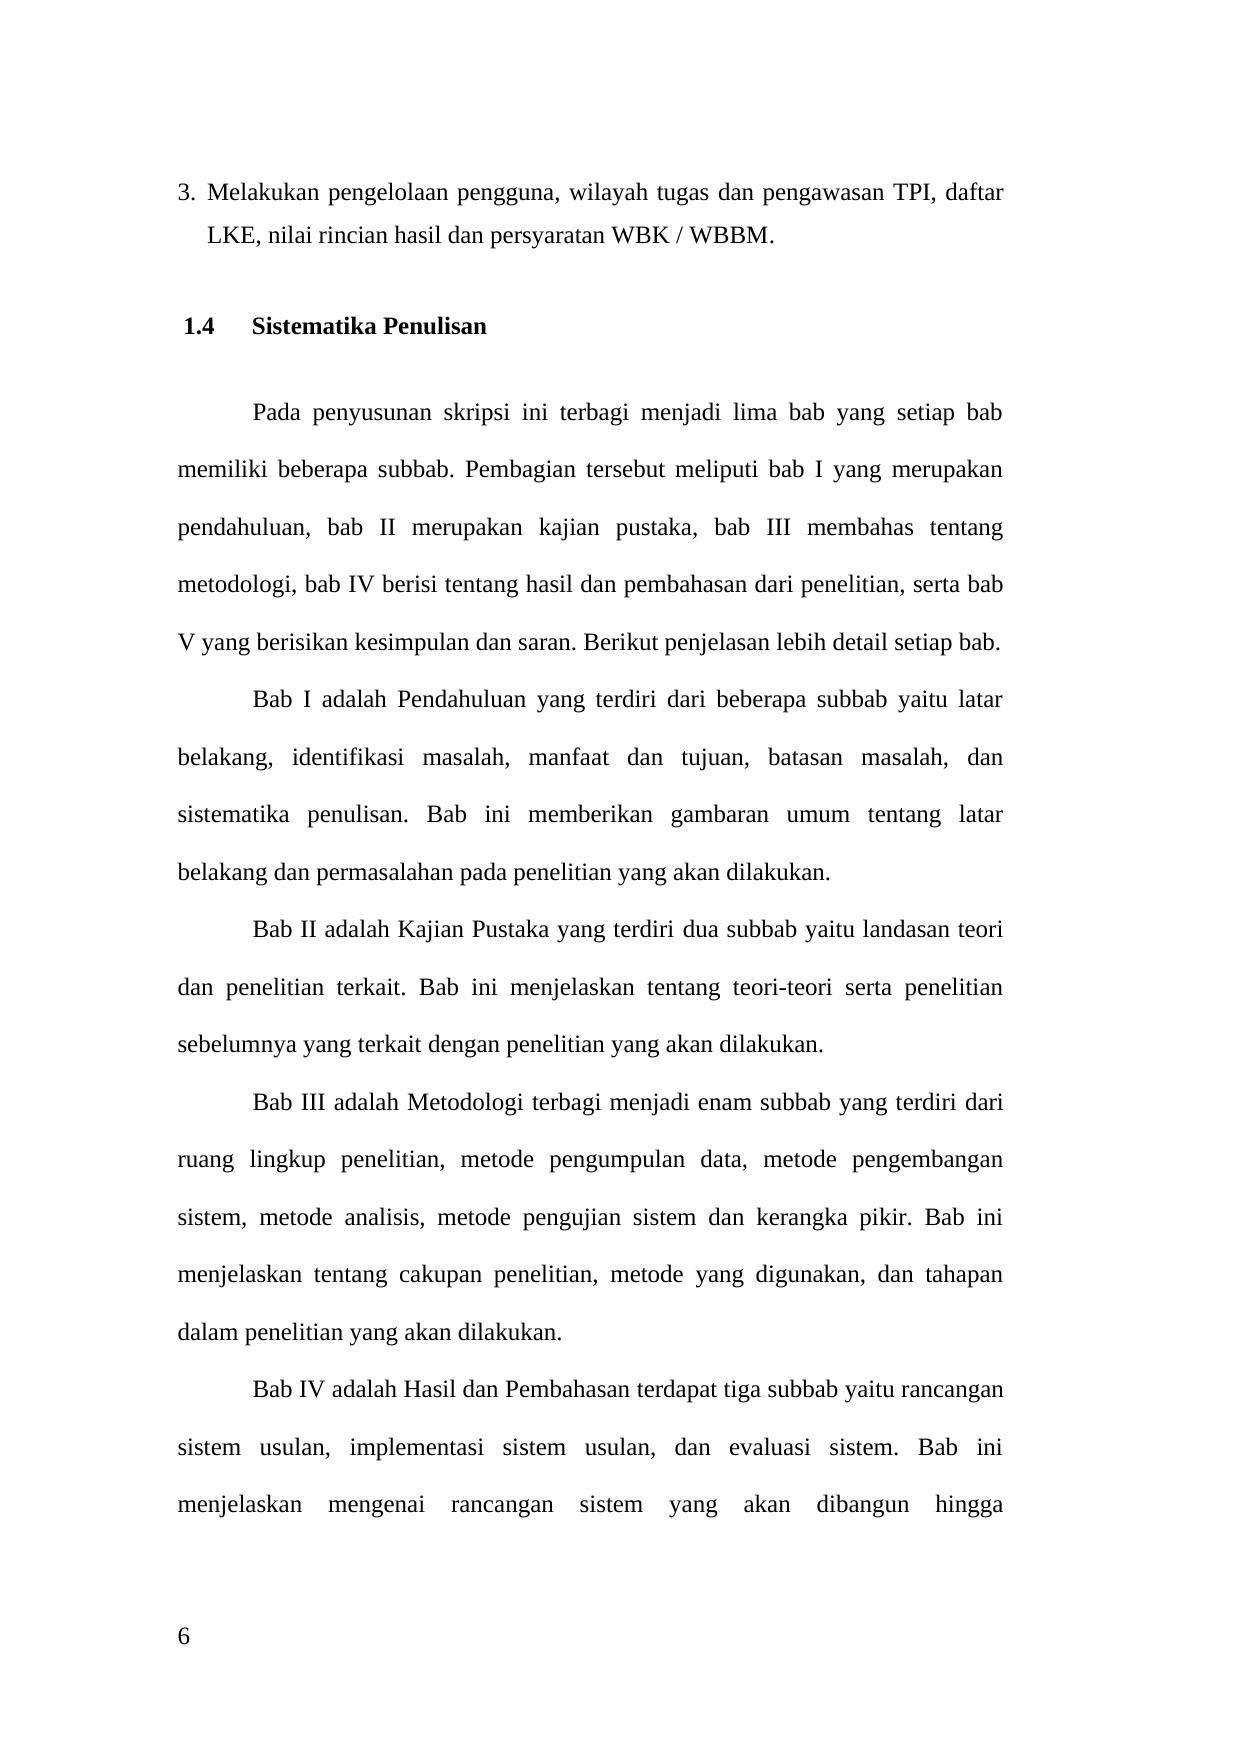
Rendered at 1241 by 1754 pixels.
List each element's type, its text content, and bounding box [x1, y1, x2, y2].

text Bab III adalah Metodologi terbagi menjadi enam subbab yang terdiri dari ruang lingkup penelitian, metode pengumpulan data, metode pengembangan sistem, metode analisis, metode pengujian sistem dan kerangka pikir. Bab ini menjelaskan tentang cakupan penelitian, metode yang digunakan, dan tahapan dalam penelitian yang akan dilakukan. [177, 1087, 1004, 1346]
text Pada penyusunan skripsi ini terbagi menjadi lima bab yang setiap bab memiliki beberapa subbab. Pembagian tersebut meliputi bab I yang merupakan pendahuluan, bab II merupakan kajian pustaka, bab III membahas tentang metodologi, bab IV berisi tentang hasil dan pembahasan dari penelitian, serta bab V yang berisikan kesimpulan dan saran. Berikut penjelasan lebih detail setiap bab. [177, 397, 1004, 656]
text Bab II adalah Kajian Pustaka yang terdiri dua subbab yaitu landasan teori dan penelitian terkait. Bab ini menjelaskan tentang teori-teori serta penelitian sebelumnya yang terkait dengan penelitian yang akan dilakukan. [177, 914, 1004, 1058]
text Bab I adalah Pendahuluan yang terdiri dari beberapa subbab yaitu latar belakang, identifikasi masalah, manfaat dan tujuan, batasan masalah, dan sistematika penulisan. Bab ini memberikan gambaran umum tentang latar belakang dan permasalahan pada penelitian yang akan dilakukan. [177, 684, 1004, 886]
list Melakukan pengelolaan pengguna, wilayah tugas dan pengawasan TPI, daftar LKE, nilai rincian hasil dan persyaratan WBK / WBBM. [177, 177, 1004, 249]
text Sistematika Penulisan [214, 311, 1004, 339]
